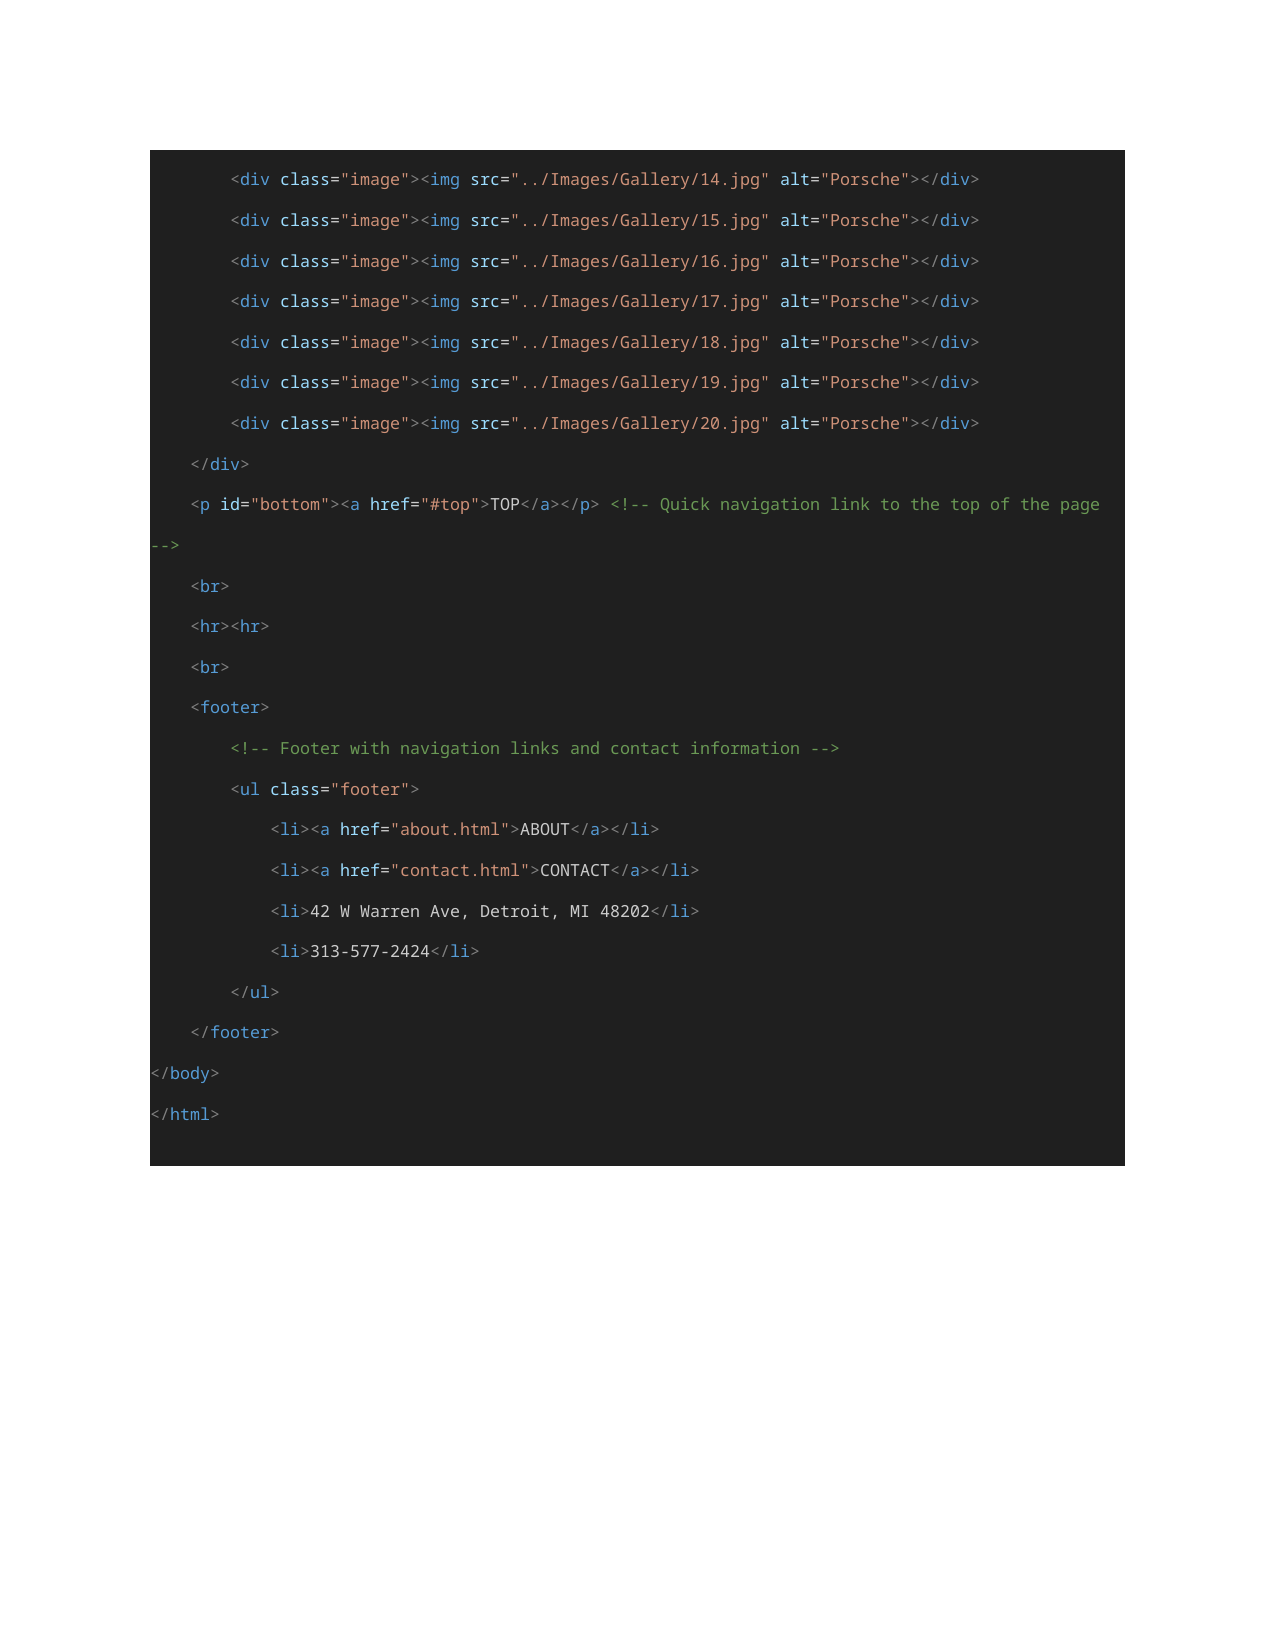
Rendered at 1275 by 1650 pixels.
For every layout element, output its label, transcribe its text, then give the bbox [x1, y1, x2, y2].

text <br> [150, 637, 1125, 678]
text </body> [150, 1044, 1125, 1084]
text <li>313-577-2424</li> [150, 922, 1125, 962]
text <ul class="footer"> [150, 759, 1125, 800]
text <div class="image"><img src="../Images/Gallery/15.jpg" alt="Porsche"></div> [150, 191, 1125, 231]
text </html> [150, 1084, 1125, 1125]
text <br> [150, 556, 1125, 597]
text <div class="image"><img src="../Images/Gallery/20.jpg" alt="Porsche"></div> [150, 394, 1125, 434]
text <!-- Footer with navigation links and contact information --> [150, 719, 1125, 759]
text <footer> [150, 678, 1125, 719]
text <div class="image"><img src="../Images/Gallery/17.jpg" alt="Porsche"></div> [150, 272, 1125, 312]
text <li><a href="contact.html">CONTACT</a></li> [150, 841, 1125, 881]
text </div> [150, 434, 1125, 475]
text <div class="image"><img src="../Images/Gallery/16.jpg" alt="Porsche"></div> [150, 231, 1125, 272]
text <li>42 W Warren Ave, Detroit, MI 48202</li> [150, 881, 1125, 922]
text <div class="image"><img src="../Images/Gallery/18.jpg" alt="Porsche"></div> [150, 312, 1125, 353]
text <hr><hr> [150, 597, 1125, 637]
text <p id="bottom"><a href="#top">TOP</a></p> <!-- Quick navigation link to the top of the page --> [150, 475, 1125, 556]
text </ul> [150, 962, 1125, 1003]
text <li><a href="about.html">ABOUT</a></li> [150, 800, 1125, 841]
text </footer> [150, 1003, 1125, 1044]
text <div class="image"><img src="../Images/Gallery/19.jpg" alt="Porsche"></div> [150, 353, 1125, 394]
text <div class="image"><img src="../Images/Gallery/14.jpg" alt="Porsche"></div> [150, 150, 1125, 191]
